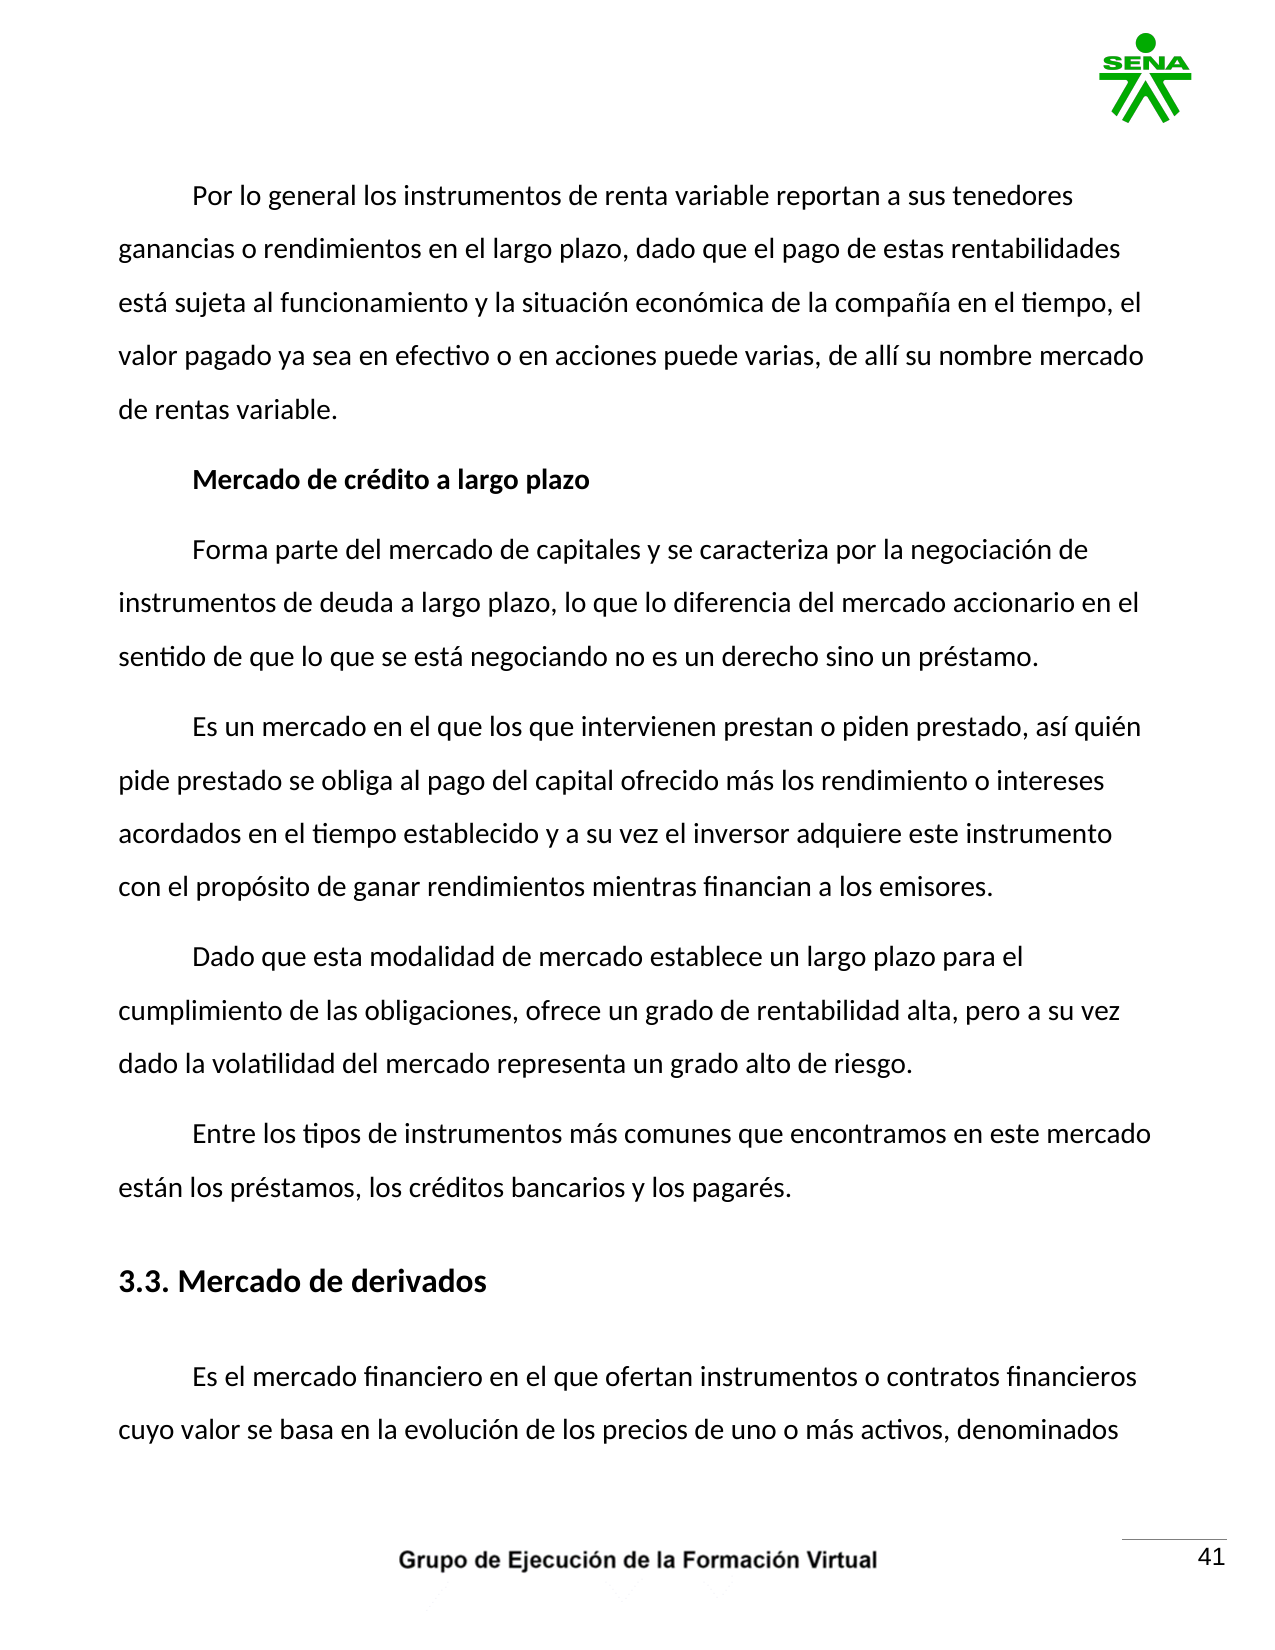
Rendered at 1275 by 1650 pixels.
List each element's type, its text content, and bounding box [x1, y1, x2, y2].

text Mercado de crédito a largo plazo [118, 461, 1157, 497]
text Forma parte del mercado de capitales y se caracteriza por la negociación de instrumentos de deuda a largo plazo, lo que lo diferencia del mercado accionario en el sentido de que lo que se está negociando no es un derecho sino un préstamo. [118, 531, 1157, 674]
text Entre los tipos de instrumentos más comunes que encontramos en este mercado están los préstamos, los créditos bancarios y los pagarés. [118, 1116, 1157, 1204]
text Es un mercado en el que los que intervienen prestan o piden prestado, así quién pide prestado se obliga al pago del capital ofrecido más los rendimiento o intereses acordados en el tiempo establecido y a su vez el inversor adquiere este instrumento con el propósito de ganar rendimientos mientras financian a los emisores. [118, 708, 1157, 904]
text Dado que esta modalidad de mercado establece un largo plazo para el cumplimiento de las obligaciones, ofrece un grado de rentabilidad alta, pero a su vez dado la volatilidad del mercado representa un grado alto de riesgo. [118, 938, 1157, 1081]
picture [0, 1500, 1275, 1611]
subtitle Mercado de derivados [118, 1260, 1157, 1301]
text Por lo general los instrumentos de renta variable reportan a sus tenedores ganancias o rendimientos en el largo plazo, dado que el pago de estas rentabilidades está sujeta al funcionamiento y la situación económica de la compañía en el tiempo, el valor pagado ya sea en efectivo o en acciones puede varias, de allí su nombre mercado de rentas variable. [118, 177, 1157, 427]
picture [1099, 33, 1192, 123]
